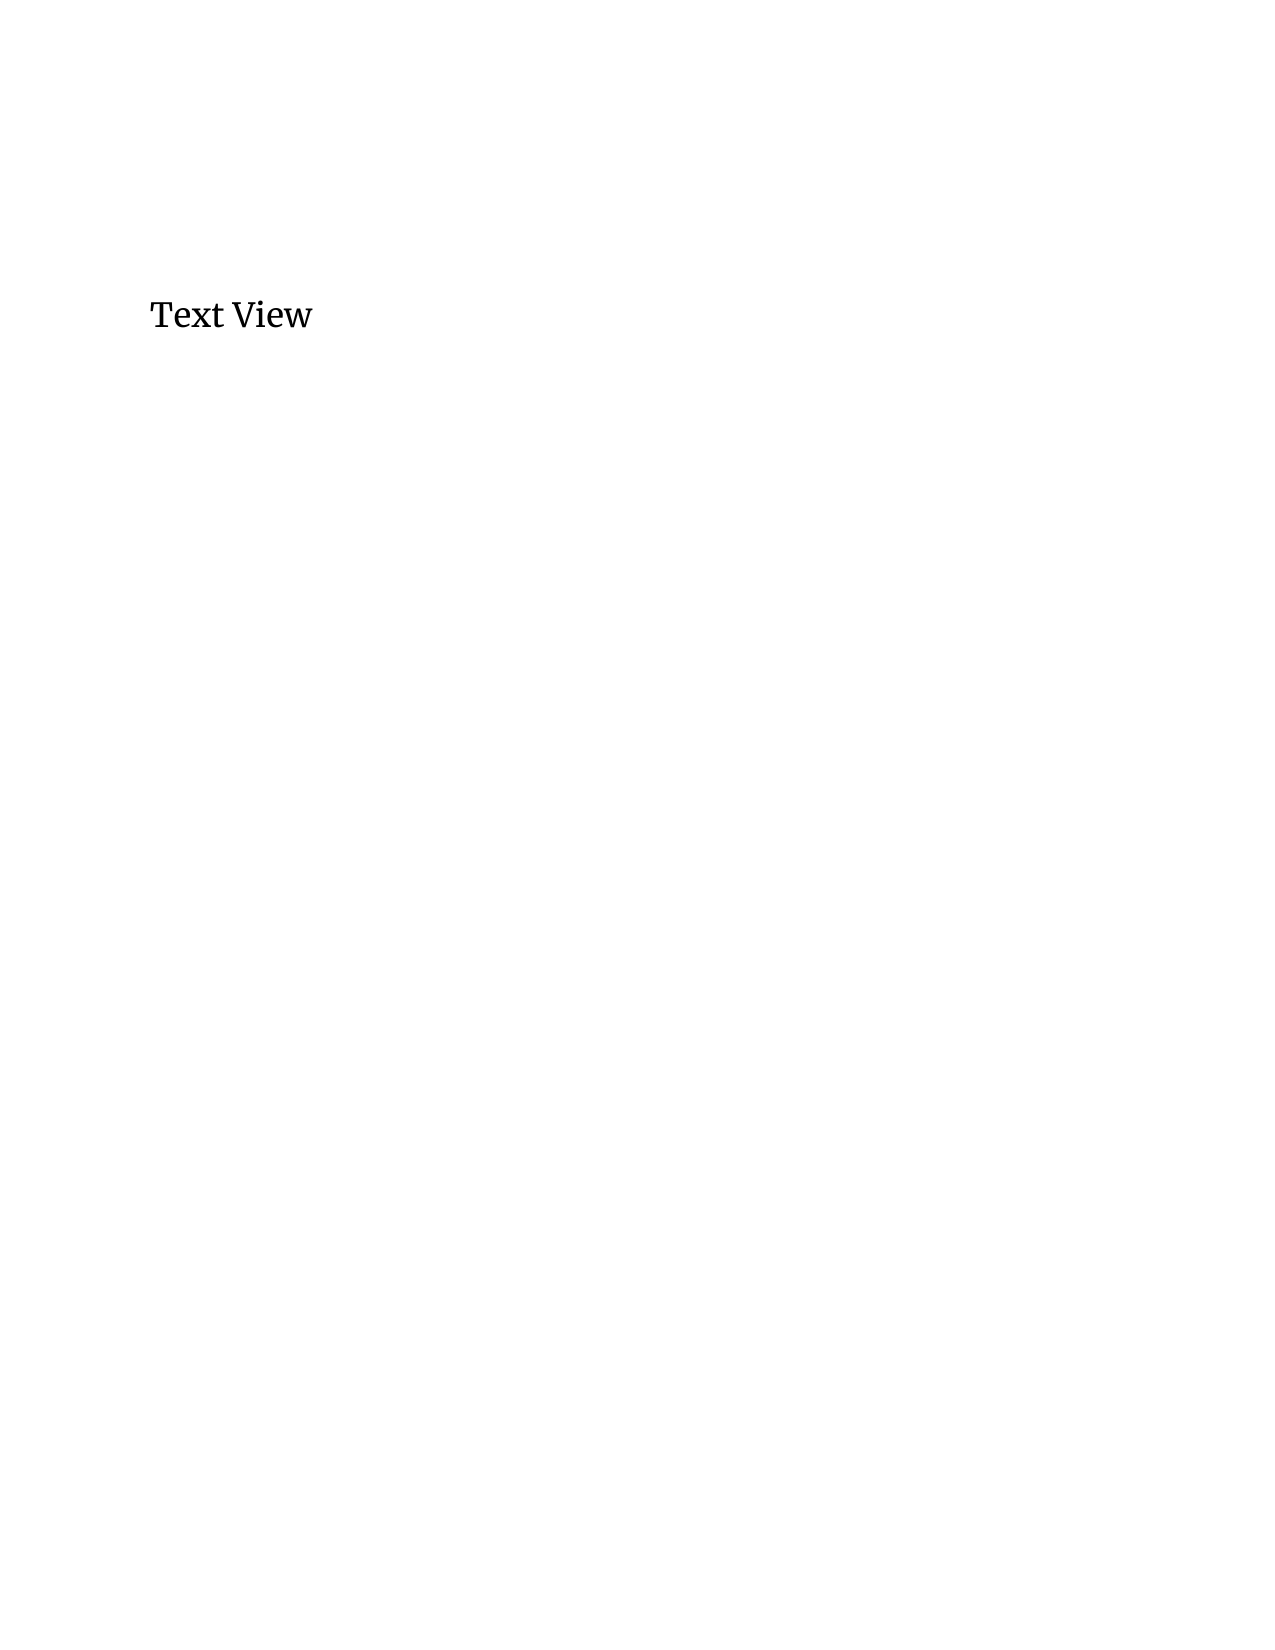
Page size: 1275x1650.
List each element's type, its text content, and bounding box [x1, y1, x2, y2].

text Text View [150, 294, 1125, 336]
